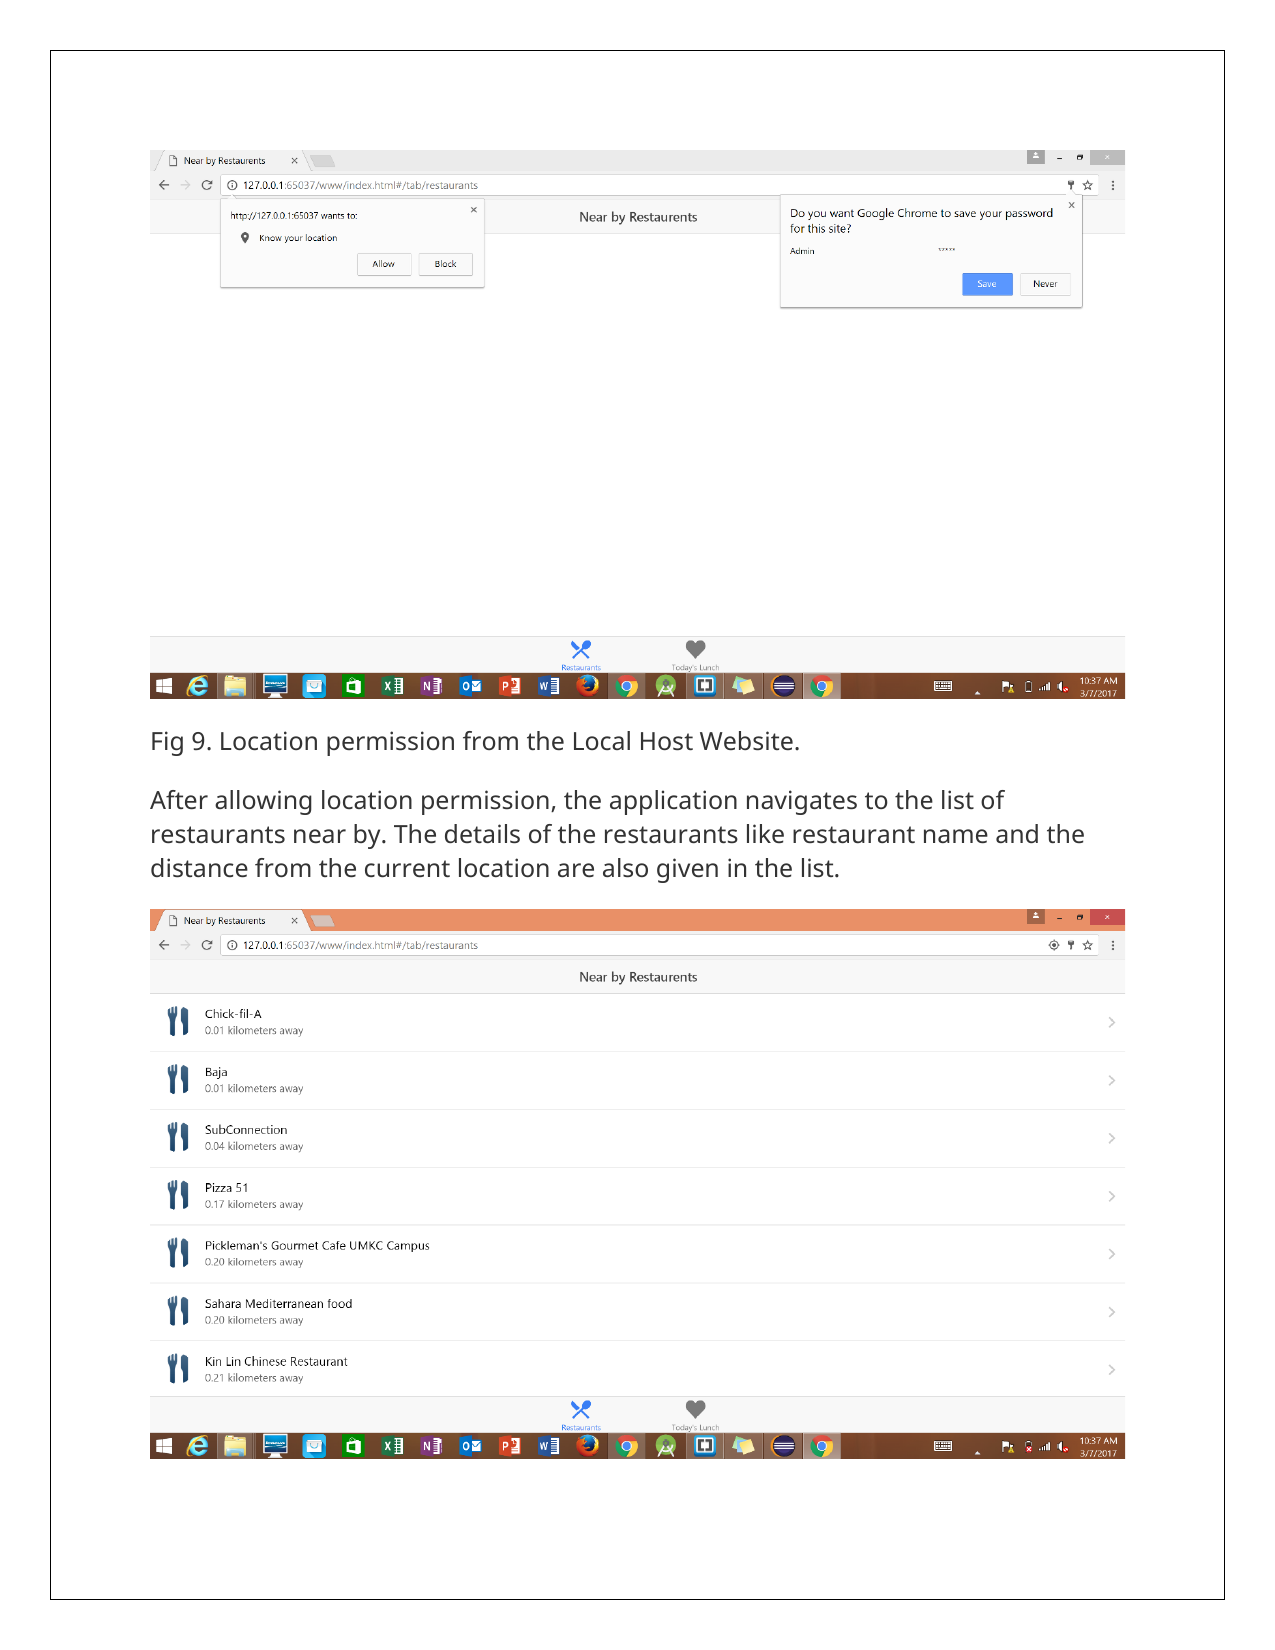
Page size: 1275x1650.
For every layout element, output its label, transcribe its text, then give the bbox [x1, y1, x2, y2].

text Fig 9. Location permission from the Local Host Website. [150, 723, 1125, 758]
picture [150, 150, 1125, 699]
picture [150, 909, 1125, 1459]
text After allowing location permission, the application navigates to the list of restaurants near by. The details of the restaurants like restaurant name and the distance from the current location are also given in the list. [150, 783, 1125, 885]
